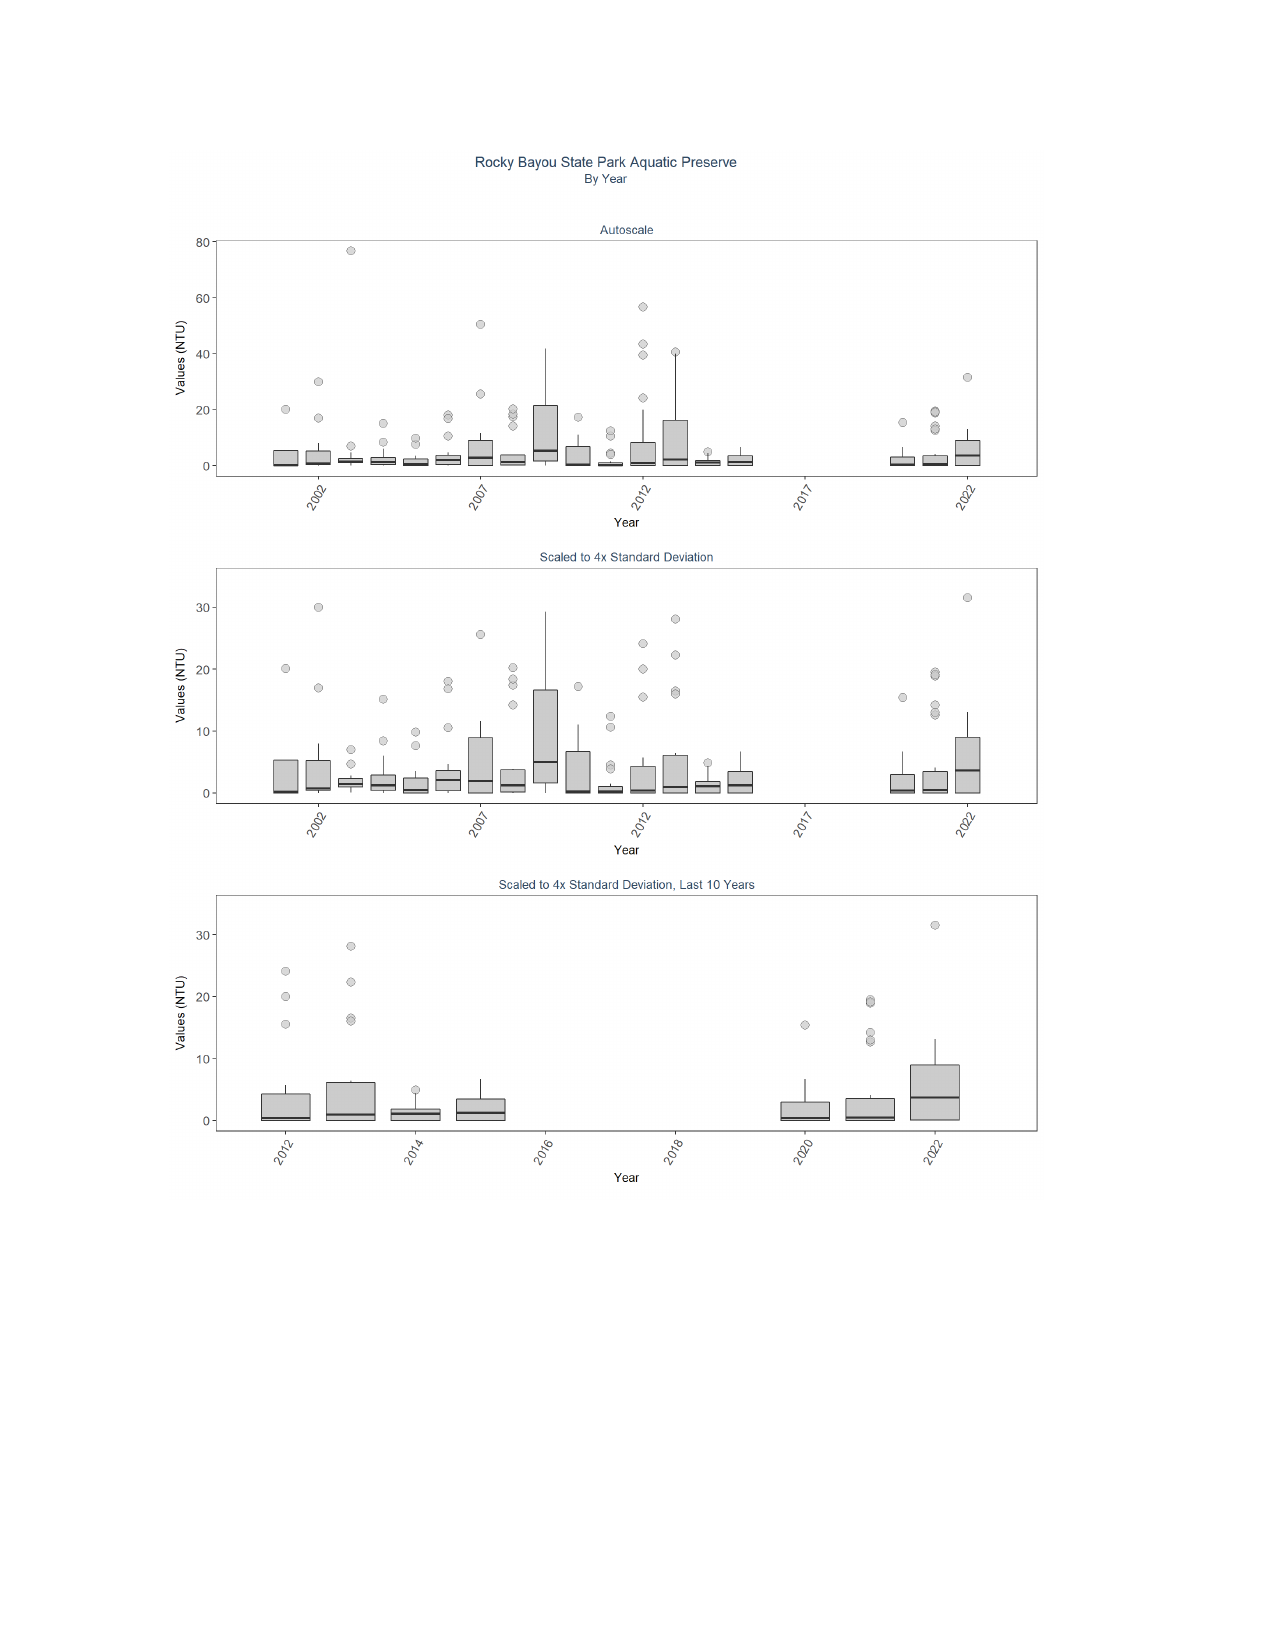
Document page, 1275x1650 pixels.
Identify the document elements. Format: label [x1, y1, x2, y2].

picture [168, 150, 1044, 1200]
